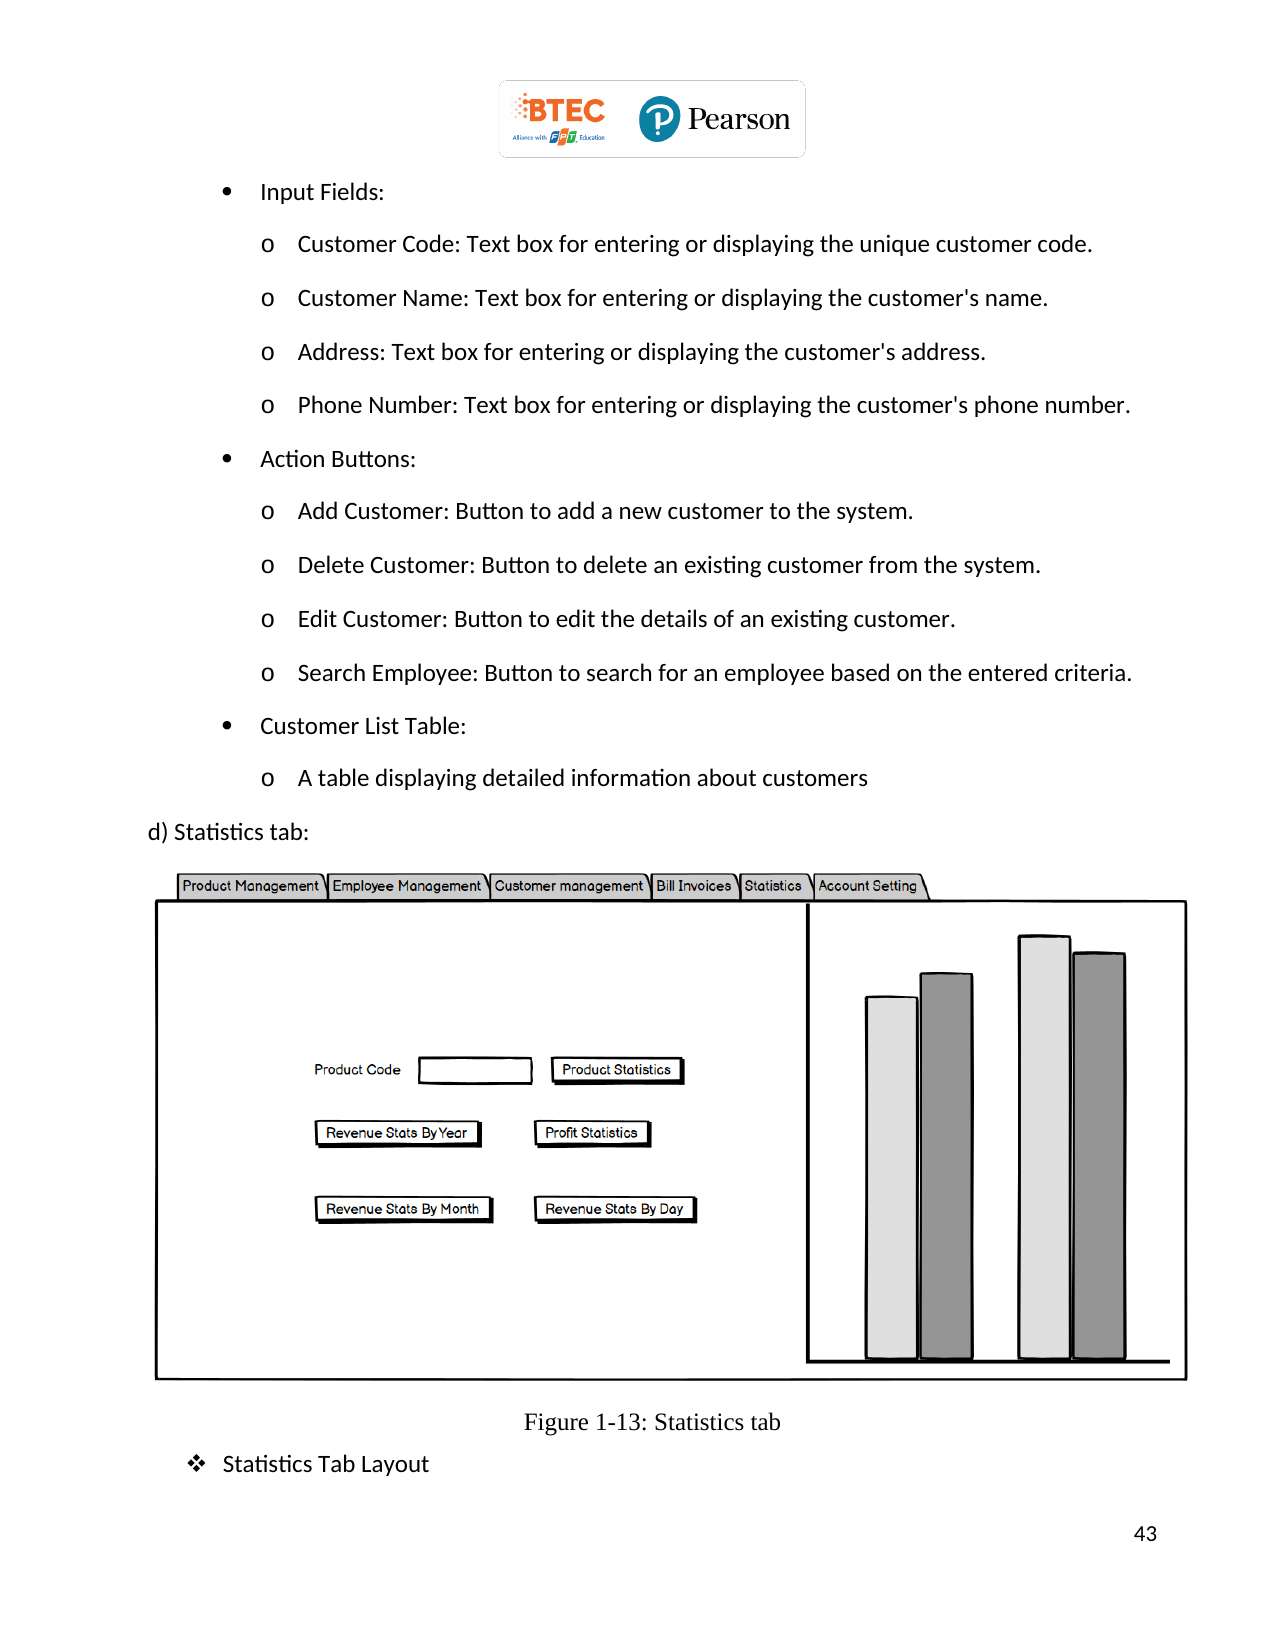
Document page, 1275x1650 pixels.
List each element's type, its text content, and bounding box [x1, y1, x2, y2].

list Add Customer: Button to add a new customer to the system. [260, 495, 1157, 527]
list Input Fields: [223, 176, 1157, 207]
list Phone Number: Text box for entering or displaying the customer's phone number. [260, 389, 1157, 421]
list Customer Code: Text box for entering or displaying the unique customer code. [260, 228, 1157, 260]
list Statistics Tab Layout [185, 1449, 1157, 1479]
list Search Employee: Button to search for an employee based on the entered criteria. [260, 657, 1157, 688]
text d) Statistics tab: [148, 816, 1157, 847]
list Customer Name: Text box for entering or displaying the customer's name. [260, 282, 1157, 314]
text Figure 1-13: Statistics tab [148, 1407, 1157, 1436]
list Customer List Table: [223, 710, 1157, 741]
list A table displaying detailed information about customers [260, 762, 1157, 794]
list Action Buttons: [223, 443, 1157, 474]
list Edit Customer: Button to edit the details of an existing customer. [260, 603, 1157, 635]
picture [147, 868, 1199, 1386]
list Delete Customer: Button to delete an existing customer from the system. [260, 549, 1157, 581]
list Address: Text box for entering or displaying the customer's address. [260, 336, 1157, 368]
picture [492, 75, 812, 164]
